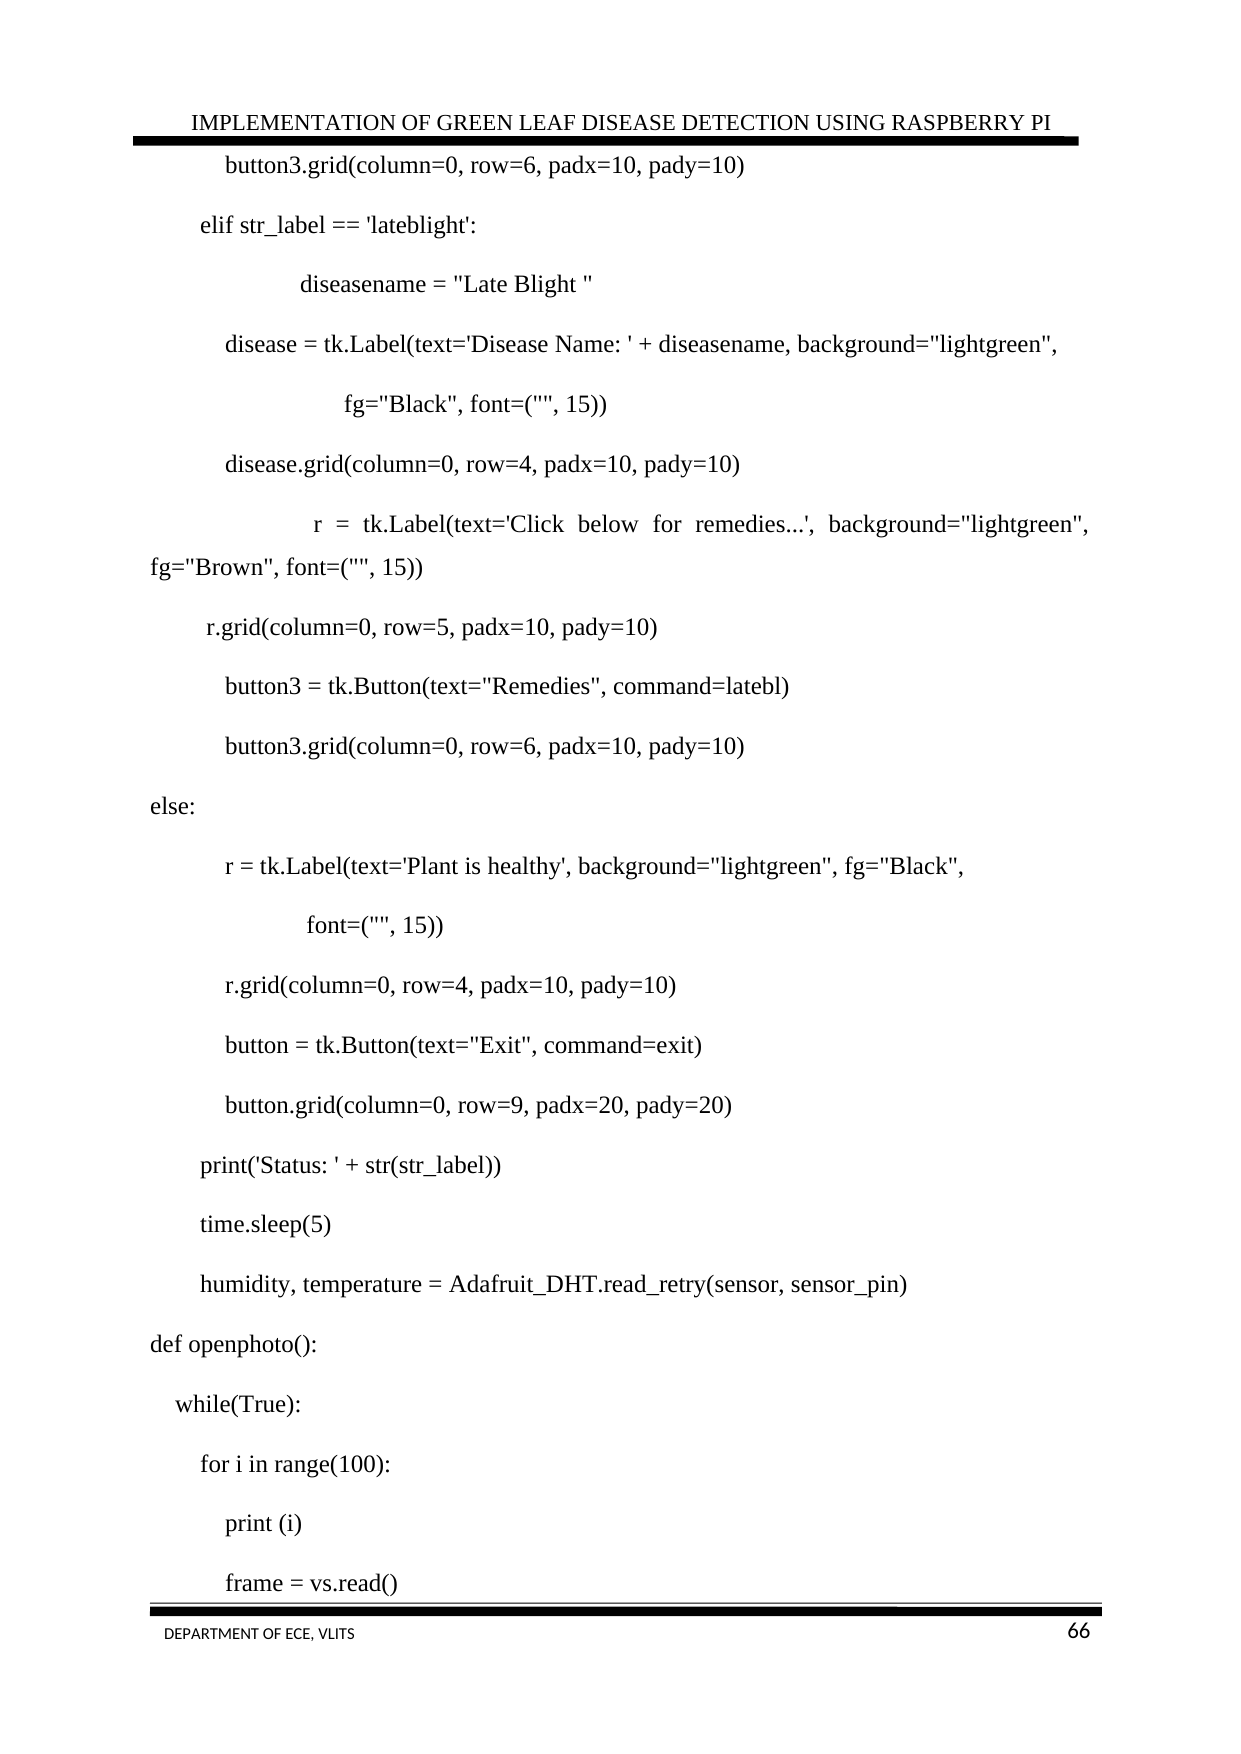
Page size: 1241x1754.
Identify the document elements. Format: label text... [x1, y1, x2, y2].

text r = tk.Label(text='Click below for remedies...', background="lightgreen", fg="Brown", font=("", 15)) [150, 509, 1090, 581]
text button = tk.Button(text="Exit", command=exit) [150, 1030, 1090, 1059]
text elif str_label == 'lateblight': [150, 210, 1090, 238]
text r.grid(column=0, row=4, padx=10, pady=10) [150, 970, 1090, 999]
text disease = tk.Label(text='Disease Name: ' + diseasename, background="lightgreen", [150, 329, 1090, 358]
text disease.grid(column=0, row=4, padx=10, pady=10) [150, 449, 1090, 478]
text while(True): [150, 1389, 1090, 1418]
text print('Status: ' + str(str_label)) [150, 1150, 1090, 1178]
text button.grid(column=0, row=9, padx=20, pady=20) [150, 1090, 1090, 1119]
text time.sleep(5) [150, 1209, 1090, 1238]
text else: [150, 791, 1090, 820]
text for i in range(100): [150, 1449, 1090, 1477]
text font=("", 15)) [150, 911, 1090, 939]
text fg="Black", font=("", 15)) [150, 389, 1090, 418]
text frame = vs.read() [150, 1568, 1090, 1597]
text r = tk.Label(text='Plant is healthy', background="lightgreen", fg="Black", [150, 851, 1090, 879]
text humidity, temperature = Adafruit_DHT.read_retry(sensor, sensor_pin) [150, 1269, 1090, 1298]
text r.grid(column=0, row=5, padx=10, pady=10) [150, 612, 1090, 640]
text diseasename = "Late Blight " [150, 269, 1090, 298]
text button3.grid(column=0, row=6, padx=10, pady=10) [150, 150, 1090, 179]
text button3 = tk.Button(text="Remedies", command=latebl) [150, 671, 1090, 700]
text def openphoto(): [150, 1329, 1090, 1358]
text print (i) [150, 1508, 1090, 1537]
text button3.grid(column=0, row=6, padx=10, pady=10) [150, 731, 1090, 760]
